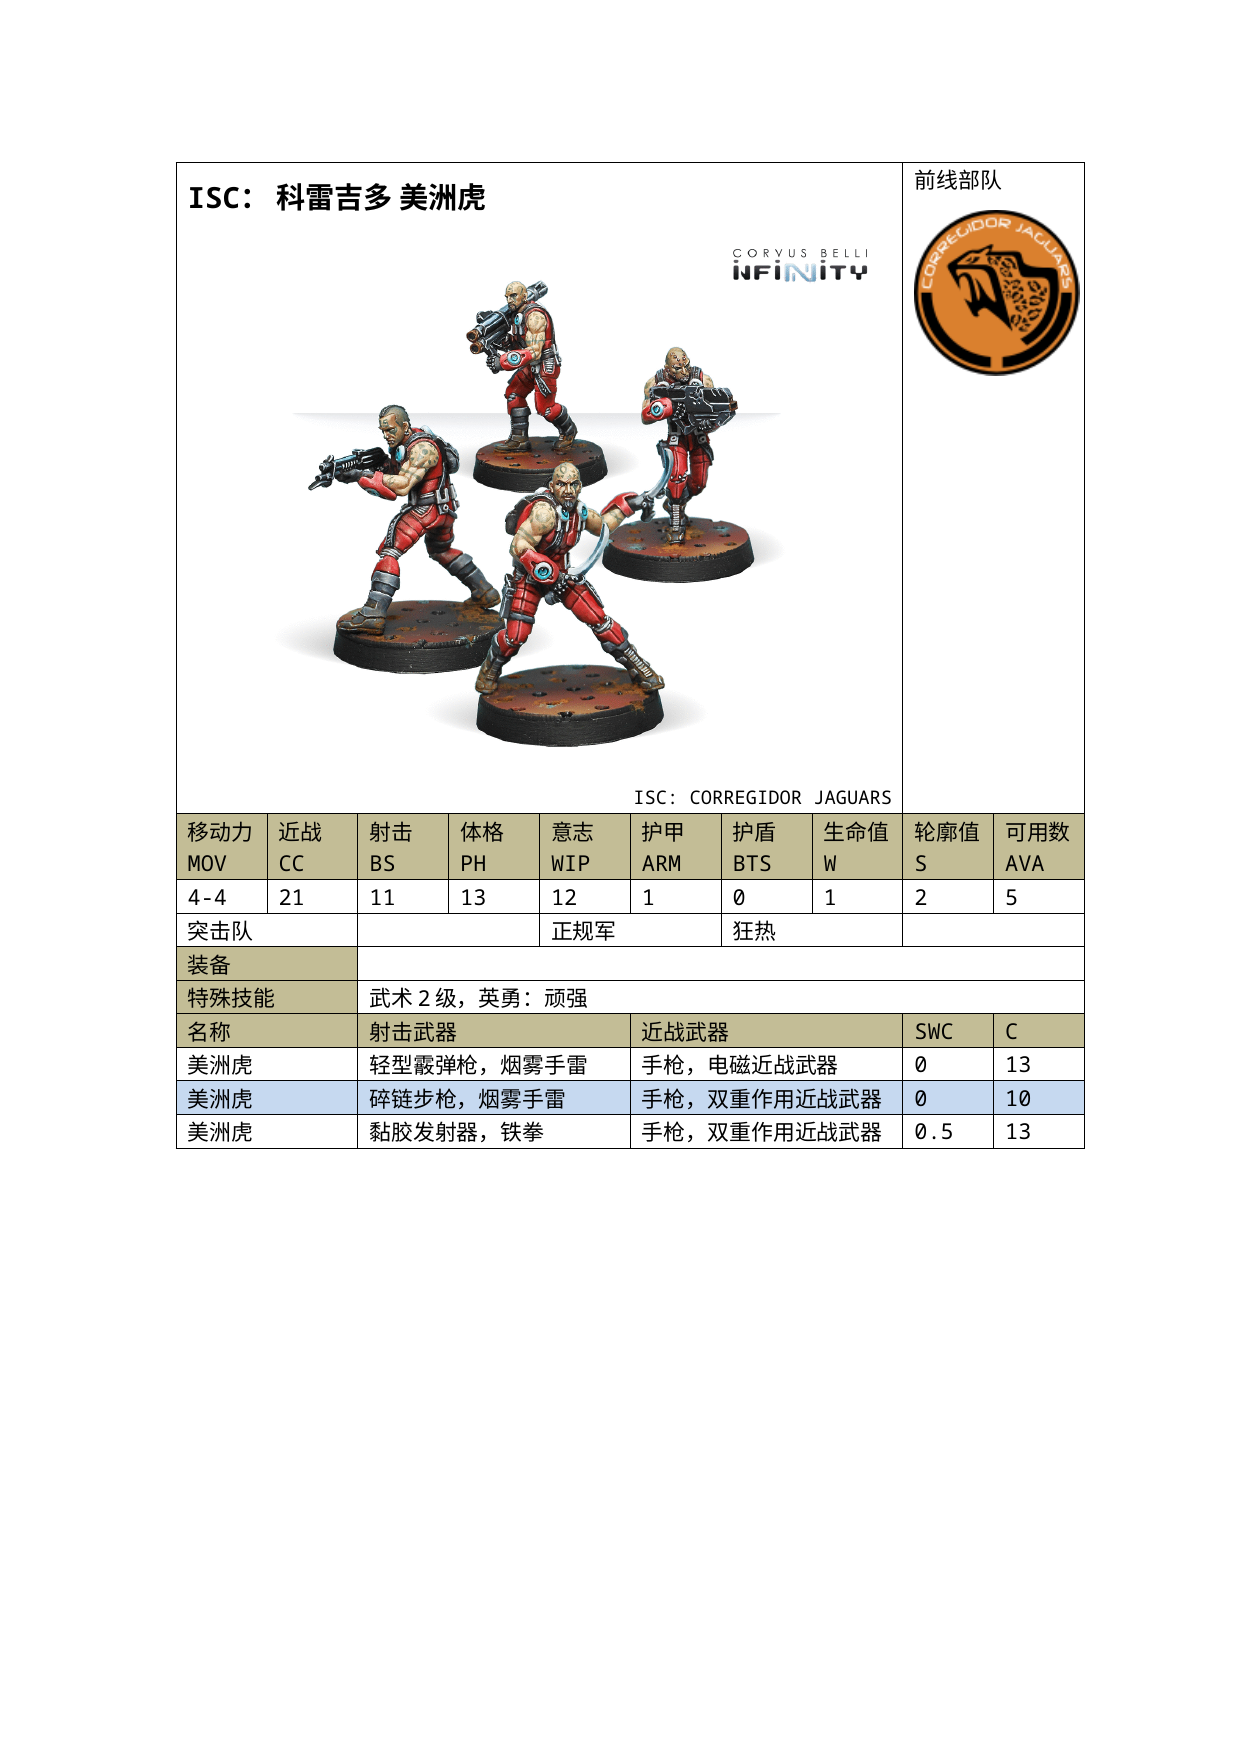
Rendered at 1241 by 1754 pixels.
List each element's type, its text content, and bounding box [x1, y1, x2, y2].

table_cell 碎链步枪，烟雾手雷 [358, 1081, 630, 1114]
table_cell [903, 914, 1084, 946]
table_cell 0 [722, 880, 812, 913]
table_cell 正规军 [540, 914, 721, 946]
table_cell 突击队 [177, 914, 357, 946]
table_cell 射击 BS [358, 814, 448, 879]
table_cell 0 [903, 1048, 993, 1080]
table_cell 5 [994, 880, 1084, 913]
table_cell 近战武器 [631, 1014, 902, 1047]
table_cell C [994, 1014, 1084, 1047]
table_cell 2 [903, 880, 993, 913]
table_header ISC： 科雷吉多 美洲虎 ISC: CORREGIDOR JAGUARS [177, 163, 902, 813]
table_cell 4-4 [177, 880, 267, 913]
table_cell 生命值 W [813, 814, 902, 879]
table_cell 10 [994, 1081, 1084, 1114]
table_cell 体格 PH [449, 814, 539, 879]
table_cell 美洲虎 [177, 1048, 357, 1080]
table_cell 13 [994, 1115, 1084, 1147]
table_cell 护甲 ARM [631, 814, 721, 879]
table_cell 13 [449, 880, 539, 913]
table_cell 12 [540, 880, 630, 913]
table_cell 狂热 [722, 914, 902, 946]
table_cell 武术2级，英勇：顽强 [358, 981, 1084, 1013]
table_cell 可用数 AVA [994, 814, 1084, 879]
table_cell 13 [994, 1048, 1084, 1080]
table_cell 移动力 MOV [177, 814, 267, 879]
table_cell 0.5 [903, 1115, 993, 1147]
table_cell 轻型霰弹枪，烟雾手雷 [358, 1048, 630, 1080]
table_cell 美洲虎 [177, 1115, 357, 1147]
table_cell 护盾 BTS [722, 814, 812, 879]
table_cell 1 [631, 880, 721, 913]
table_cell 0 [903, 1081, 993, 1114]
table_cell 装备 [177, 947, 357, 980]
table_cell 轮廓值 S [903, 814, 993, 879]
table_cell 美洲虎 [177, 1081, 357, 1114]
table_cell 21 [268, 880, 357, 913]
table_cell 意志 WIP [540, 814, 630, 879]
table_cell [358, 947, 1084, 980]
table_cell 特殊技能 [177, 981, 357, 1013]
table_cell 11 [358, 880, 448, 913]
picture [914, 210, 1080, 376]
table_cell 射击武器 [358, 1014, 630, 1047]
table_cell 近战 CC [268, 814, 357, 879]
table_cell [358, 914, 539, 946]
table_cell 手枪，双重作用近战武器 [631, 1115, 902, 1147]
table_cell 名称 [177, 1014, 357, 1047]
table_cell 1 [813, 880, 902, 913]
table_cell 手枪，电磁近战武器 [631, 1048, 902, 1080]
table_cell 手枪，双重作用近战武器 [631, 1081, 902, 1114]
table_cell SWC [903, 1014, 993, 1047]
picture [187, 242, 886, 767]
table_cell 黏胶发射器，铁拳 [358, 1115, 630, 1147]
table_header 前线部队 [903, 163, 1084, 813]
